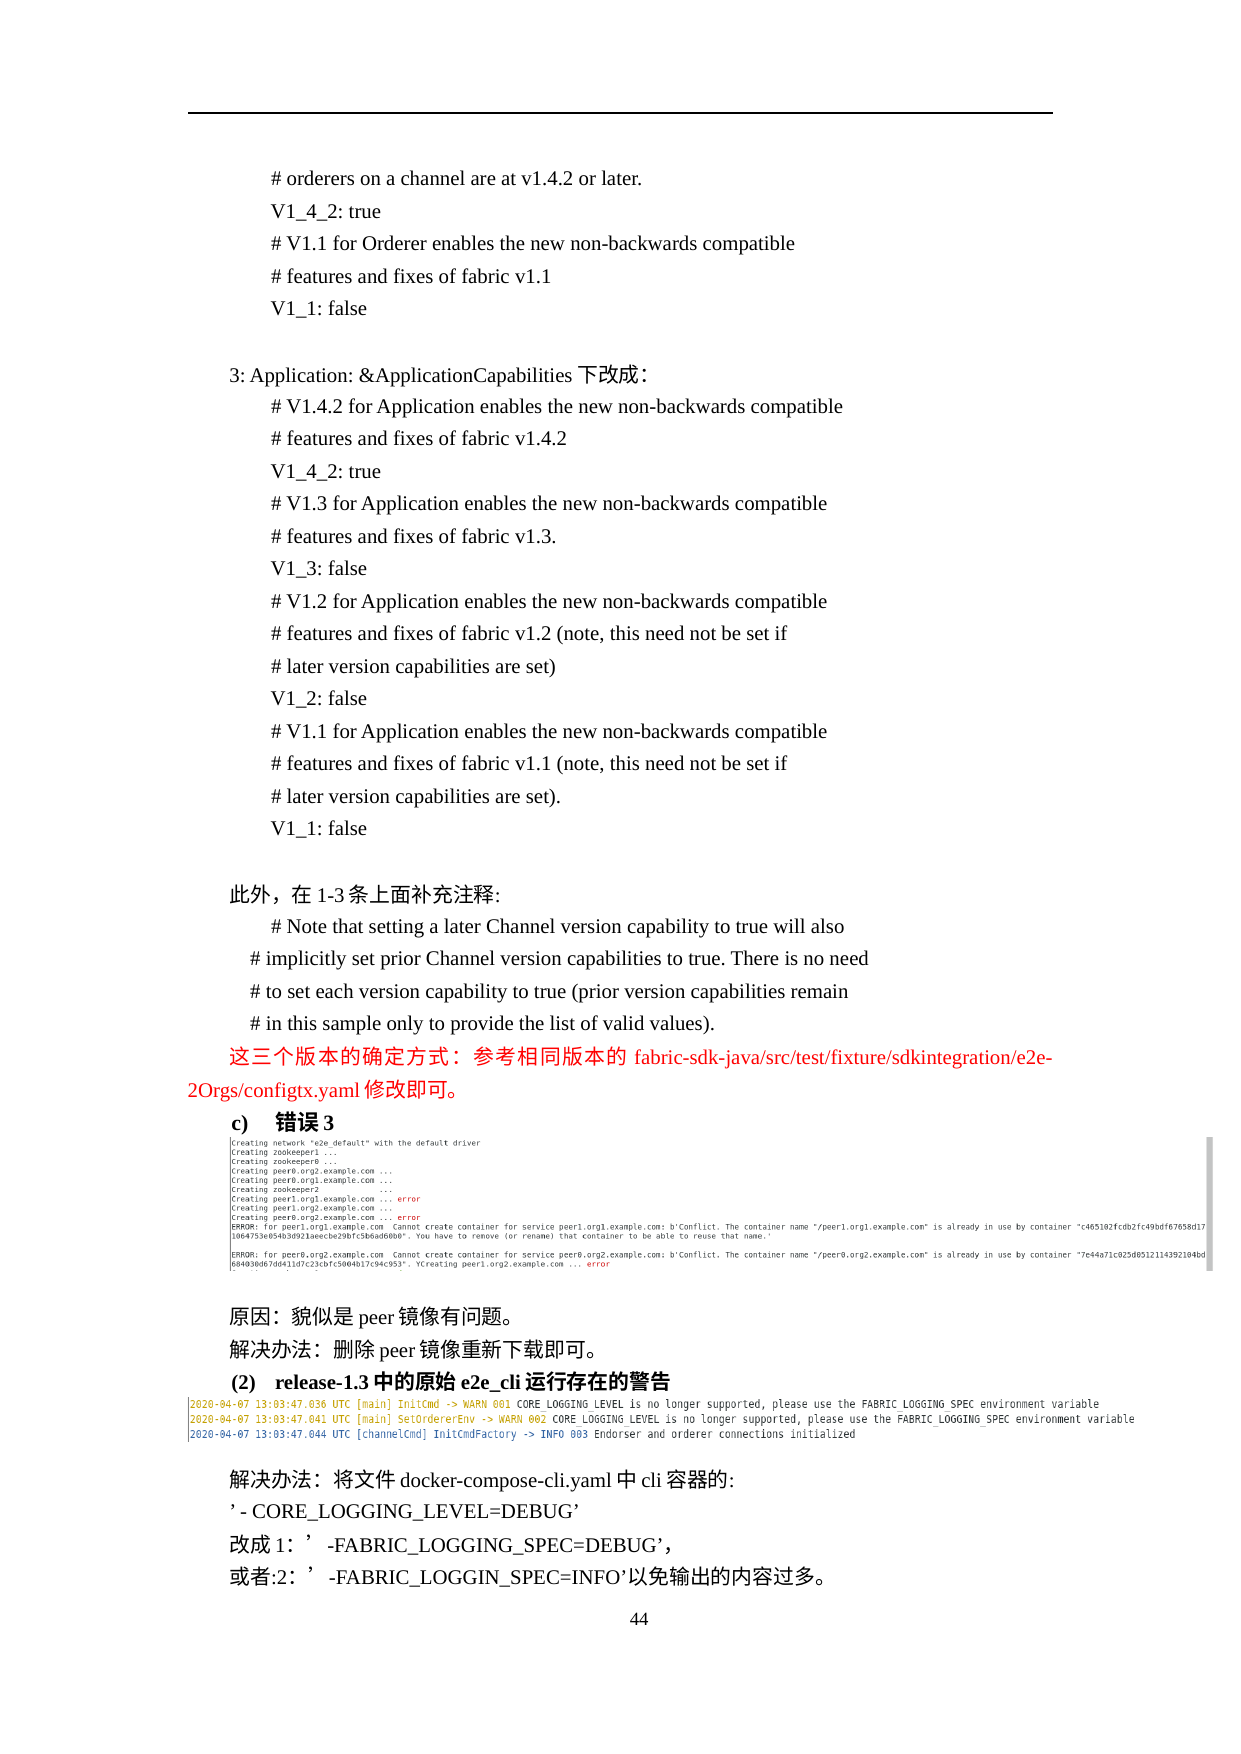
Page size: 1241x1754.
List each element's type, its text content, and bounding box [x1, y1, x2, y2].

text 解决办法：将文件docker-compose-cli.yaml中cli容器的: [187, 1462, 1053, 1494]
picture [187, 1397, 1141, 1442]
text # orderers on a channel are at v1.4.2 or later. [187, 162, 1053, 194]
text # V1.2 for Application enables the new non-backwards compatible [187, 584, 1053, 617]
text # features and fixes of fabric v1.2 (note, this need not be set if [187, 617, 1053, 649]
text # V1.1 for Orderer enables the new non-backwards compatible [187, 227, 1053, 259]
text # Note that setting a later Channel version capability to true will also [187, 909, 1053, 942]
subtitle 错误3 [231, 1104, 1053, 1137]
text 或者:2：’-FABRIC_LOGGIN_SPEC=INFO’以免输出的内容过多。 [187, 1559, 1053, 1592]
text 3: Application: &ApplicationCapabilities下改成： [187, 357, 1053, 389]
text 原因：貌似是peer镜像有问题。 [187, 1299, 1053, 1332]
text # to set each version capability to true (prior version capabilities remain [187, 974, 1053, 1007]
text 解决办法：删除peer镜像重新下载即可。 [187, 1332, 1053, 1364]
text # V1.4.2 for Application enables the new non-backwards compatible [187, 389, 1053, 422]
text # V1.1 for Application enables the new non-backwards compatible [187, 714, 1053, 747]
text # later version capabilities are set) [187, 649, 1053, 682]
subtitle release-1.3中的原始e2e_cli运行存在的警告 [231, 1364, 1053, 1397]
text V1_1: false [187, 292, 1053, 324]
picture [229, 1137, 1214, 1271]
text V1_1: false [187, 812, 1053, 844]
text V1_4_2: true [187, 454, 1053, 487]
text ’ - CORE_LOGGING_LEVEL=DEBUG’ [187, 1494, 1053, 1527]
text 改成1：’-FABRIC_LOGGING_SPEC=DEBUG’， [187, 1527, 1053, 1559]
text 此外，在1-3条上面补充注释: [187, 877, 1053, 909]
text # implicitly set prior Channel version capabilities to true. There is no need [187, 942, 1053, 974]
text # features and fixes of fabric v1.1 [187, 259, 1053, 292]
text # V1.3 for Application enables the new non-backwards compatible [187, 487, 1053, 519]
text 这三个版本的确定方式：参考相同版本的fabric-sdk-java/src/test/fixture/sdkintegration/e2e-2Orgs/configtx.yaml修改即可。 [187, 1039, 1053, 1104]
text V1_2: false [187, 682, 1053, 714]
text # features and fixes of fabric v1.3. [187, 519, 1053, 552]
text # features and fixes of fabric v1.1 (note, this need not be set if [187, 747, 1053, 779]
text # features and fixes of fabric v1.4.2 [187, 422, 1053, 454]
text V1_4_2: true [187, 194, 1053, 227]
text V1_3: false [187, 552, 1053, 584]
text # in this sample only to provide the list of valid values). [187, 1007, 1053, 1039]
text # later version capabilities are set). [187, 779, 1053, 812]
